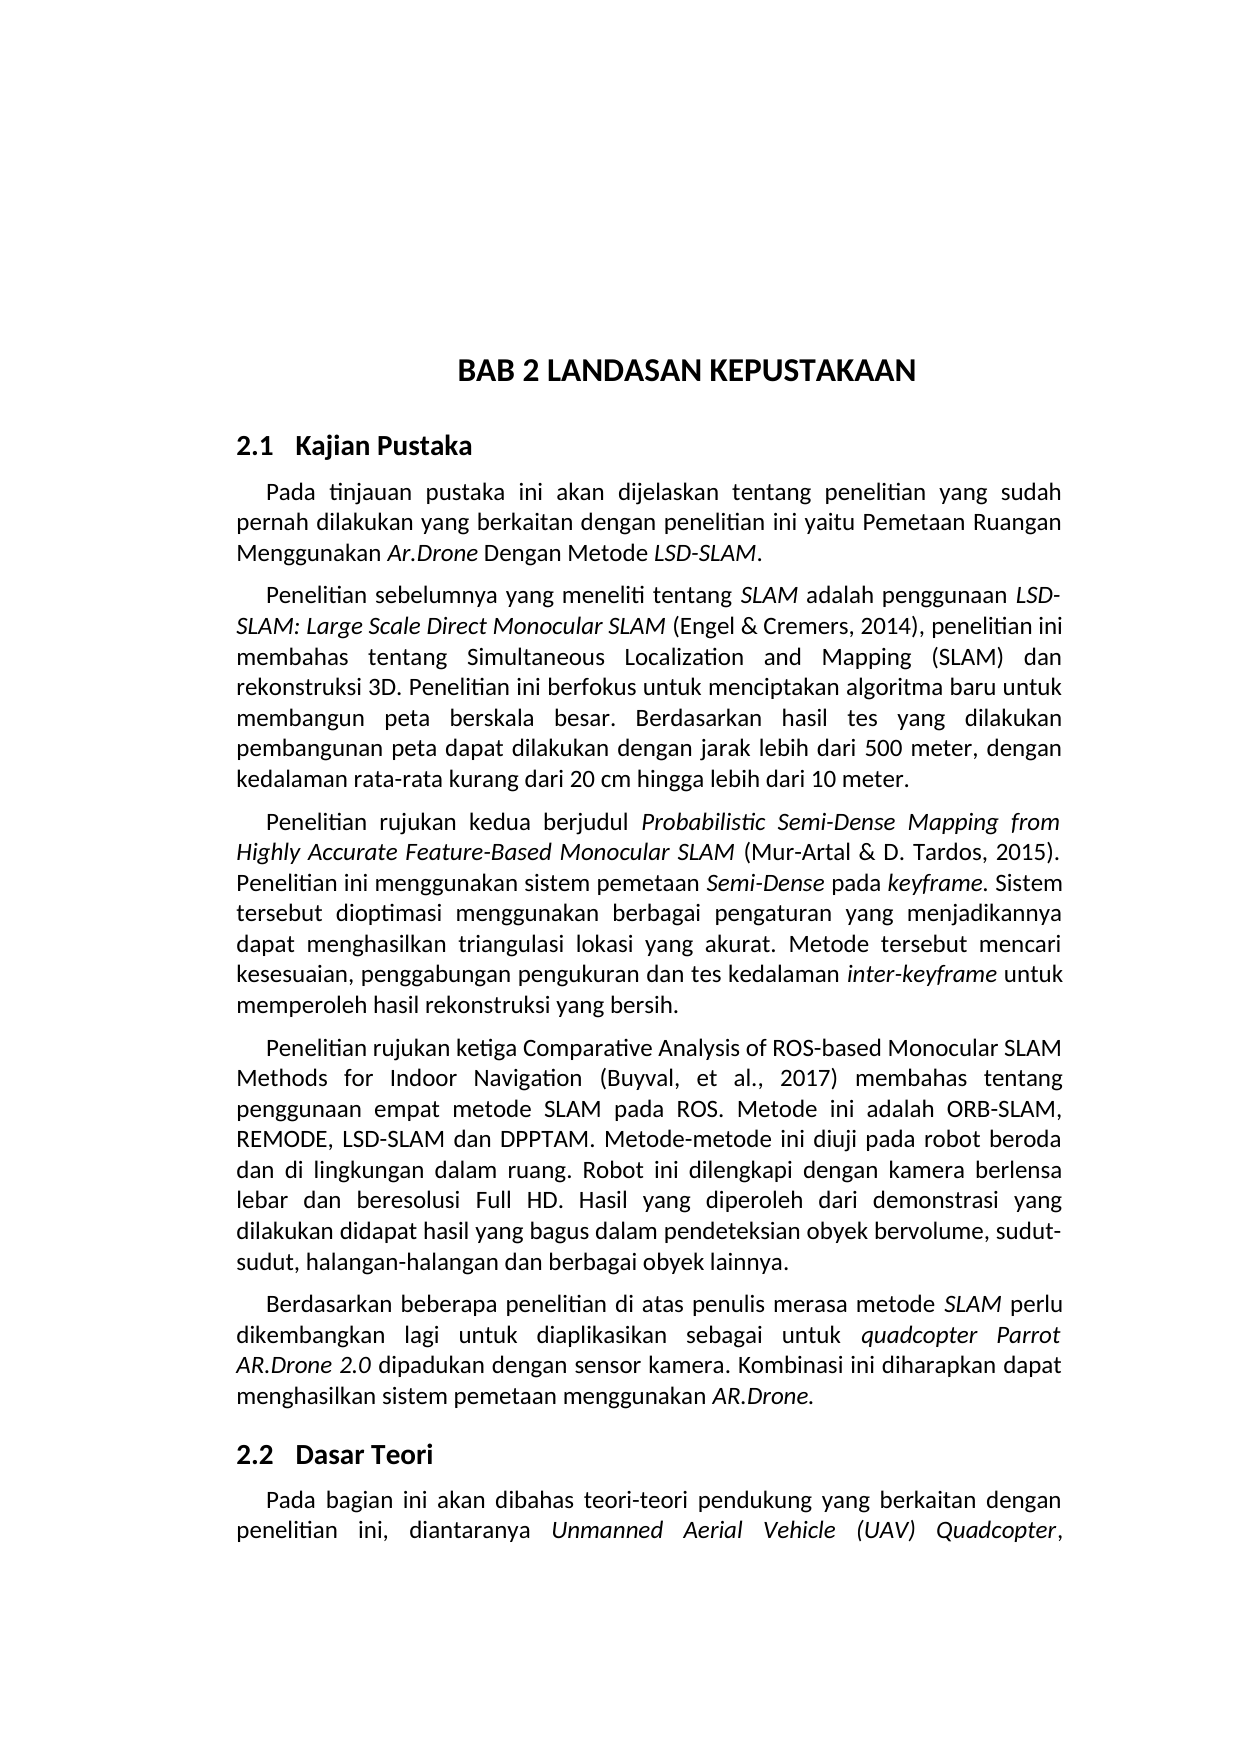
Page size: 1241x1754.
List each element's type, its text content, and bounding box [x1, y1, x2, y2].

text Penelitian rujukan ketiga Comparative Analysis of ROS-based Monocular SLAM Methods for Indoor Navigation membahas tentang penggunaan empat metode SLAM pada ROS. Metode ini adalah ORB-SLAM, REMODE, LSD-SLAM dan DPPTAM. Metode-metode ini diuji pada robot beroda dan di lingkungan dalam ruang. Robot ini dilengkapi dengan kamera berlensa lebar dan beresolusi Full HD. Hasil yang diperoleh dari demonstrasi yang dilakukan didapat hasil yang bagus dalam pendeteksian obyek bervolume, sudut-sudut, halangan-halangan dan berbagai obyek lainnya. [236, 1032, 1063, 1276]
subtitle Dasar Teori [236, 1436, 1063, 1471]
subtitle Kajian Pustaka [236, 427, 1063, 463]
text Pada tinjauan pustaka ini akan dijelaskan tentang penelitian yang sudah pernah dilakukan yang berkaitan dengan penelitian ini yaitu Pemetaan Ruangan Menggunakan Ar.Drone Dengan Metode LSD-SLAM. [236, 476, 1063, 567]
text Penelitian sebelumnya yang meneliti tentang SLAM adalah penggunaan LSD-SLAM: Large Scale Direct Monocular SLAM, penelitian ini membahas tentang Simultaneous Localization and Mapping (SLAM) dan rekonstruksi 3D. Penelitian ini berfokus untuk menciptakan algoritma baru untuk membangun peta berskala besar. Berdasarkan hasil tes yang dilakukan pembangunan peta dapat dilakukan dengan jarak lebih dari 500 meter, dengan kedalaman rata-rata kurang dari 20 cm hingga lebih dari 10 meter. [236, 580, 1063, 793]
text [236, 1484, 1063, 1545]
text Penelitian rujukan kedua berjudul Probabilistic Semi-Dense Mapping from Highly Accurate Feature-Based Monocular SLAM. Penelitian ini menggunakan sistem pemetaan Semi-Dense pada keyframe. Sistem tersebut dioptimasi menggunakan berbagai pengaturan yang menjadikannya dapat menghasilkan triangulasi lokasi yang akurat. Metode tersebut mencari kesesuaian, penggabungan pengukuran dan tes kedalaman inter-keyframe untuk memperoleh hasil rekonstruksi yang bersih. [236, 806, 1063, 1019]
text Berdasarkan beberapa penelitian di atas penulis merasa metode SLAM perlu dikembangkan lagi untuk diaplikasikan sebagai untuk quadcopter Parrot AR.Drone 2.0 dipadukan dengan sensor kamera. Kombinasi ini diharapkan dapat menghasilkan sistem pemetaan menggunakan AR.Drone. [236, 1289, 1063, 1411]
subtitle BAB 2 LANDASAN KEPUSTAKAAN [236, 349, 1063, 390]
